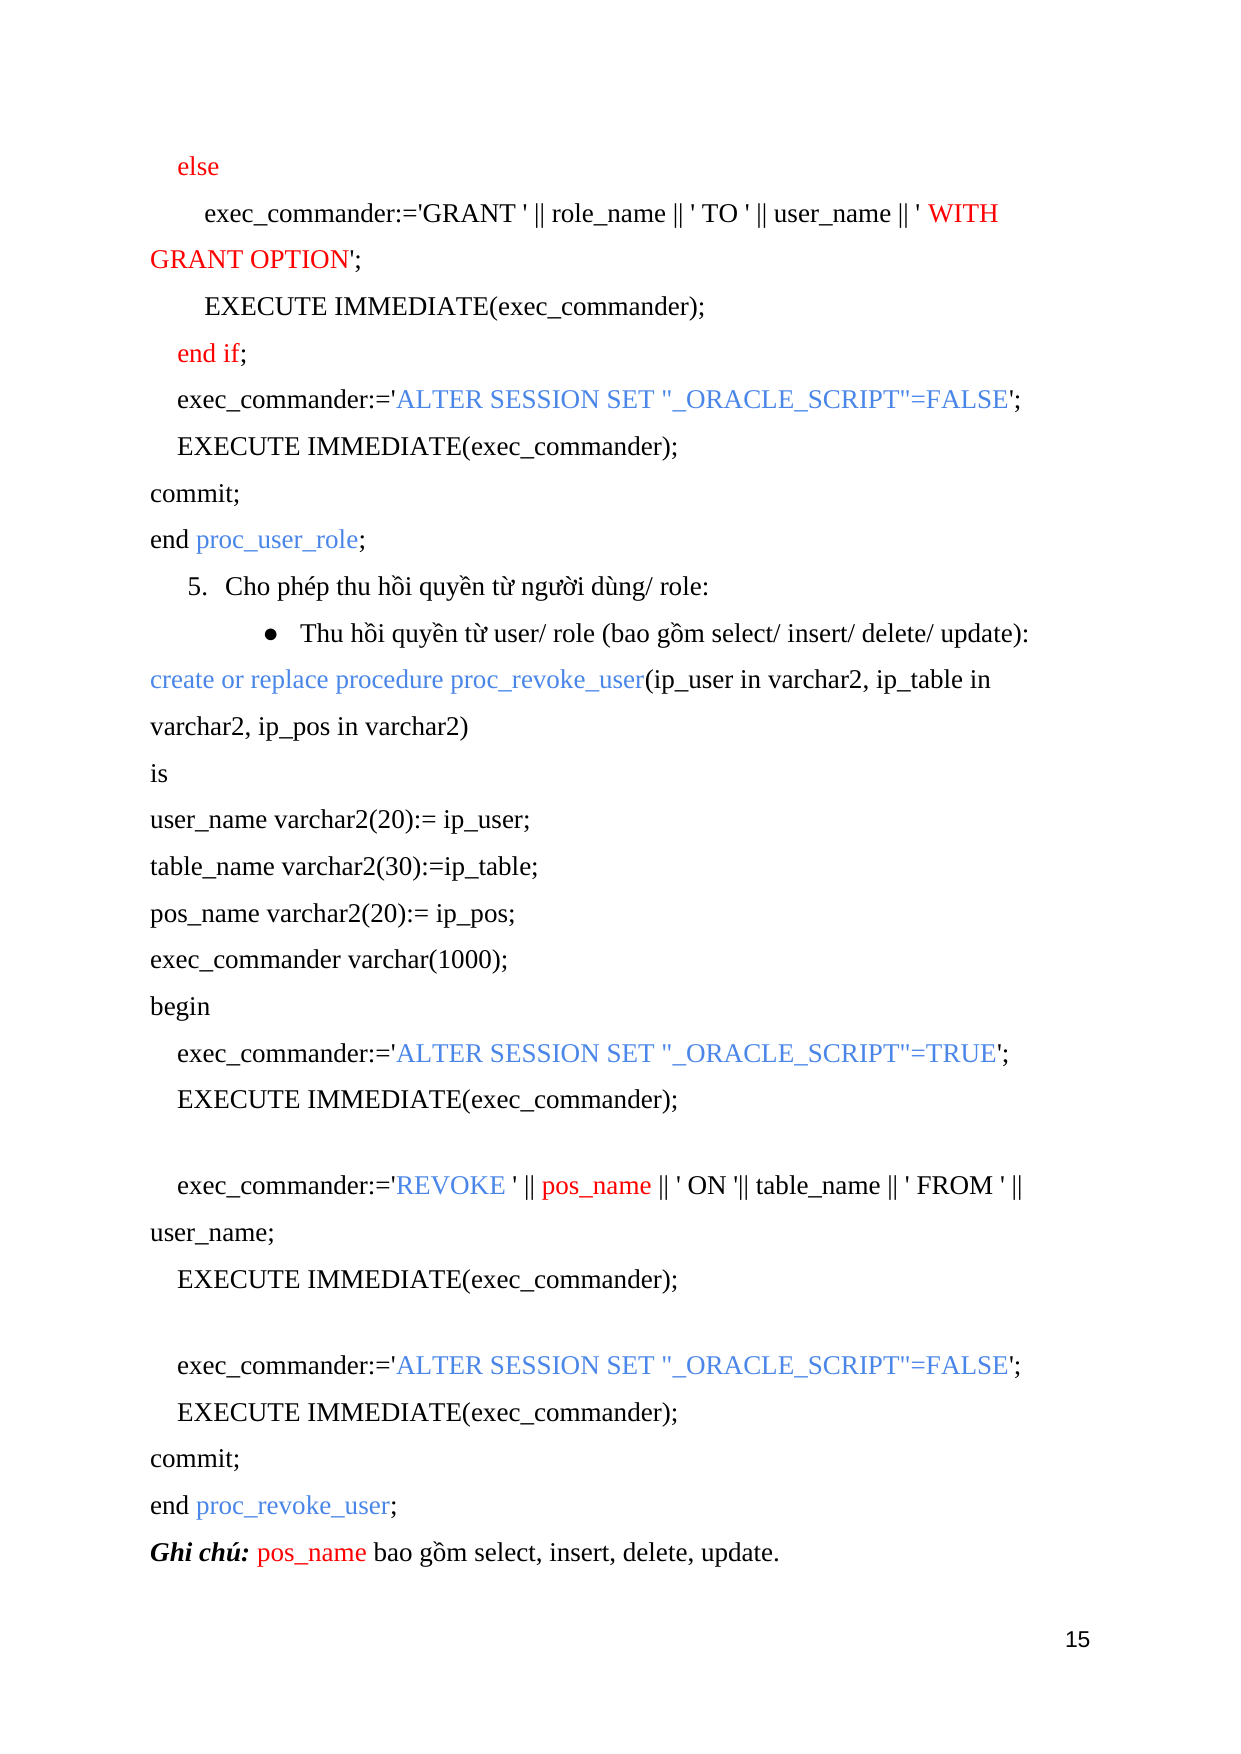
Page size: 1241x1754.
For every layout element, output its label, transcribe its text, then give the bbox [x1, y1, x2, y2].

text EXECUTE IMMEDIATE(exec_commander); [150, 1083, 1090, 1114]
list Cho phép thu hồi quyền từ người dùng/ role: [187, 570, 1090, 601]
text exec_commander:='ALTER SESSION SET "_ORACLE_SCRIPT"=FALSE'; [150, 1349, 1090, 1380]
text end if; [150, 337, 1090, 368]
text EXECUTE IMMEDIATE(exec_commander); [150, 1263, 1090, 1294]
text begin [150, 990, 1090, 1021]
text exec_commander:='ALTER SESSION SET "_ORACLE_SCRIPT"=FALSE'; [150, 383, 1090, 414]
text EXECUTE IMMEDIATE(exec_commander); [150, 1396, 1090, 1427]
text is [150, 757, 1090, 788]
text EXECUTE IMMEDIATE(exec_commander); [150, 290, 1090, 321]
list Thu hồi quyền từ user/ role (bao gồm select/ insert/ delete/ update): [262, 617, 1090, 648]
text commit; [150, 477, 1090, 508]
text exec_commander:='GRANT ' || role_name || ' TO ' || user_name || ' WITH GRANT OPTION'; [150, 197, 1090, 274]
text exec_commander:='REVOKE ' || pos_name || ' ON '|| table_name || ' FROM ' || user_name; [150, 1169, 1090, 1247]
text exec_commander:='ALTER SESSION SET "_ORACLE_SCRIPT"=TRUE'; [150, 1037, 1090, 1068]
text user_name varchar2(20):= ip_user; [150, 803, 1090, 834]
text table_name varchar2(30):=ip_table; [150, 850, 1090, 881]
text pos_name varchar2(20):= ip_pos; [150, 897, 1090, 928]
text commit; [150, 1442, 1090, 1473]
text else [150, 150, 1090, 181]
text Ghi chú: pos_name bao gồm select, insert, delete, update. [150, 1536, 1090, 1567]
text exec_commander varchar(1000); [150, 943, 1090, 974]
text end proc_user_role; [150, 523, 1090, 554]
text create or replace procedure proc_revoke_user(ip_user in varchar2, ip_table in varchar2, ip_pos in varchar2) [150, 663, 1090, 741]
text EXECUTE IMMEDIATE(exec_commander); [150, 430, 1090, 461]
text end proc_revoke_user; [150, 1489, 1090, 1520]
